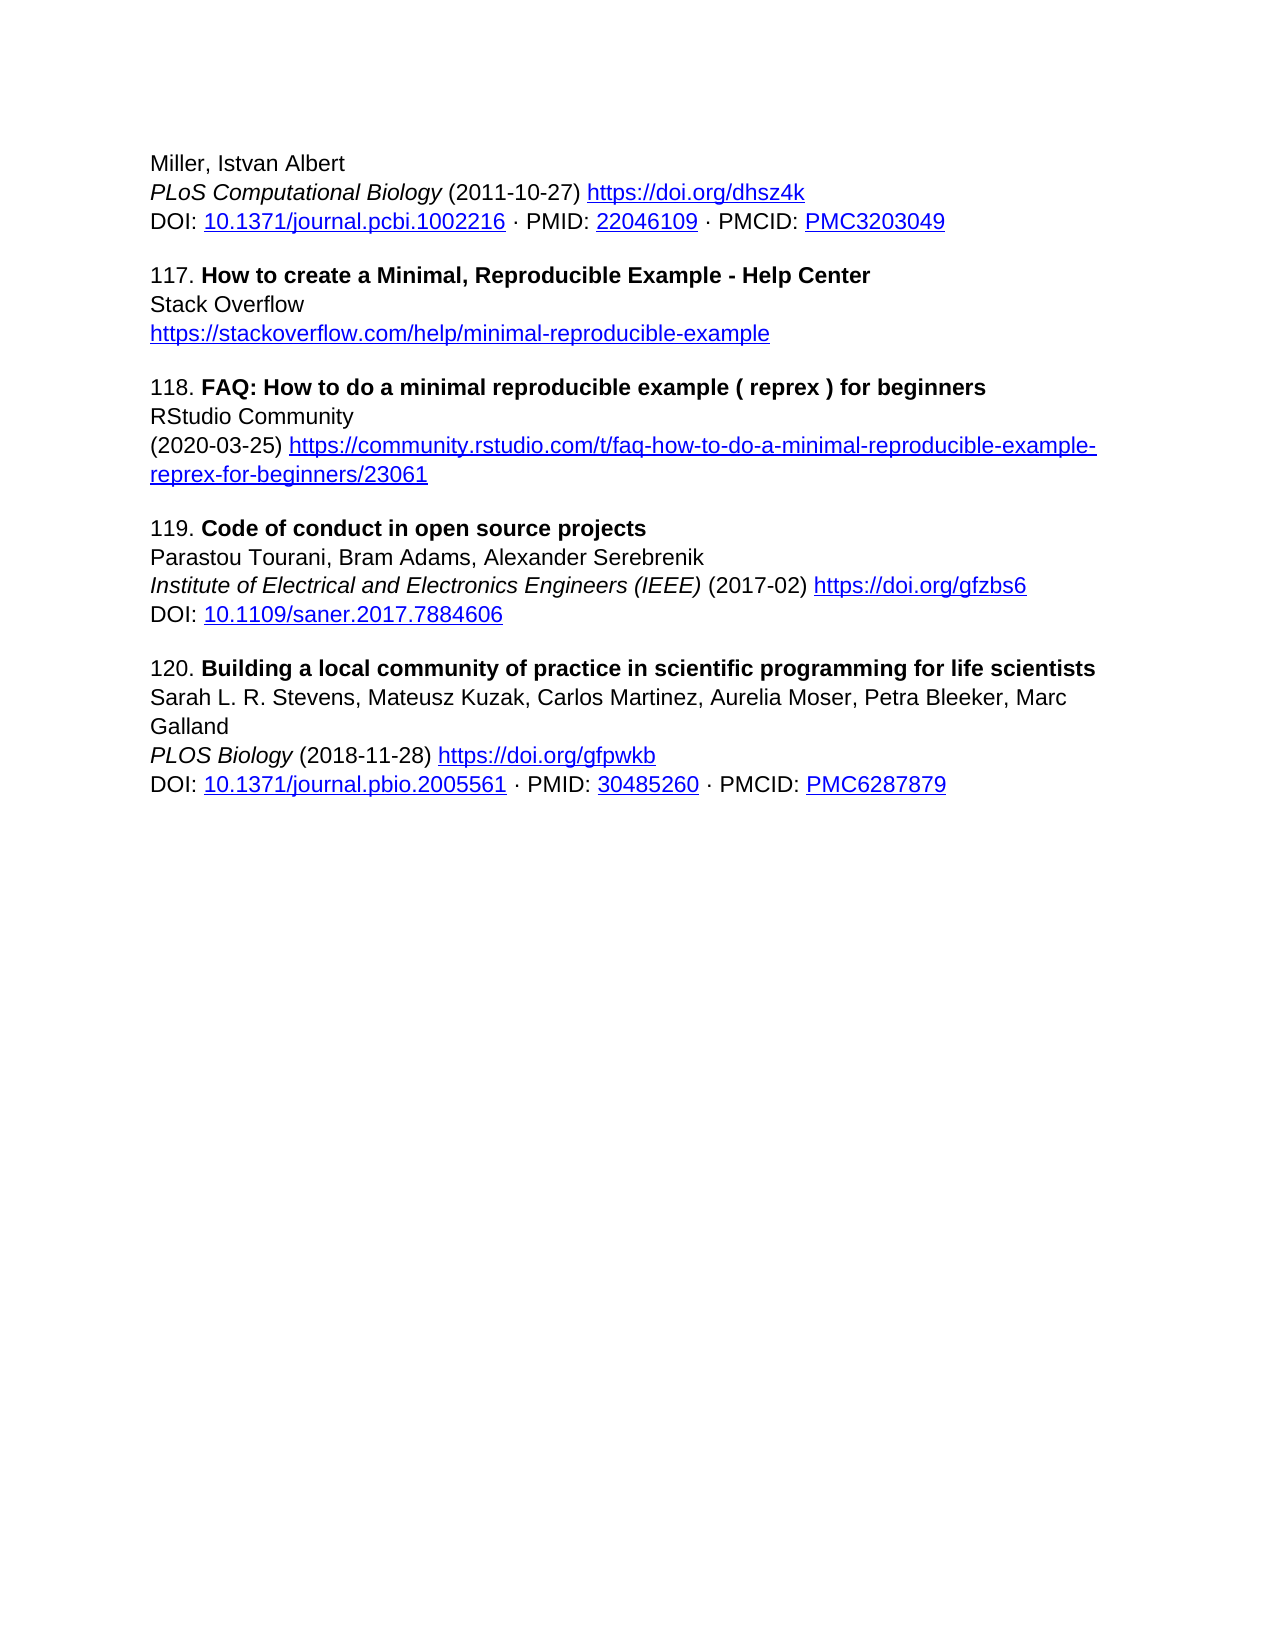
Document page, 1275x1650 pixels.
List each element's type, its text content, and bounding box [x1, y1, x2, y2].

text 120. Building a local community of practice in scientific programming for life scientists Sarah L. R. Stevens, Mateusz Kuzak, Carlos Martinez, Aurelia Moser, Petra Bleeker, Marc Galland PLOS Biology (2018-11-28) https://doi.org/gfpwkb DOI: 10.1371/journal.pbio.2005561 · PMID: 30485260 · PMCID: PMC6287879 [150, 655, 1125, 798]
text 119. Code of conduct in open source projects Parastou Tourani, Bram Adams, Alexander Serebrenik Institute of Electrical and Electronics Engineers (IEEE) (2017-02) https://doi.org/gfzbs6 DOI: 10.1109/saner.2017.7884606 [150, 514, 1125, 628]
text 117. How to create a Minimal, Reproducible Example - Help Center Stack Overflow https://stackoverflow.com/help/minimal-reproducible-example [150, 262, 1125, 346]
text 118. FAQ: How to do a minimal reproducible example ( reprex ) for beginners RStudio Community (2020-03-25) https://community.rstudio.com/t/faq-how-to-do-a-minimal-reproducible-example-reprex-for-beginners/23061 [150, 374, 1125, 487]
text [150, 150, 1125, 234]
